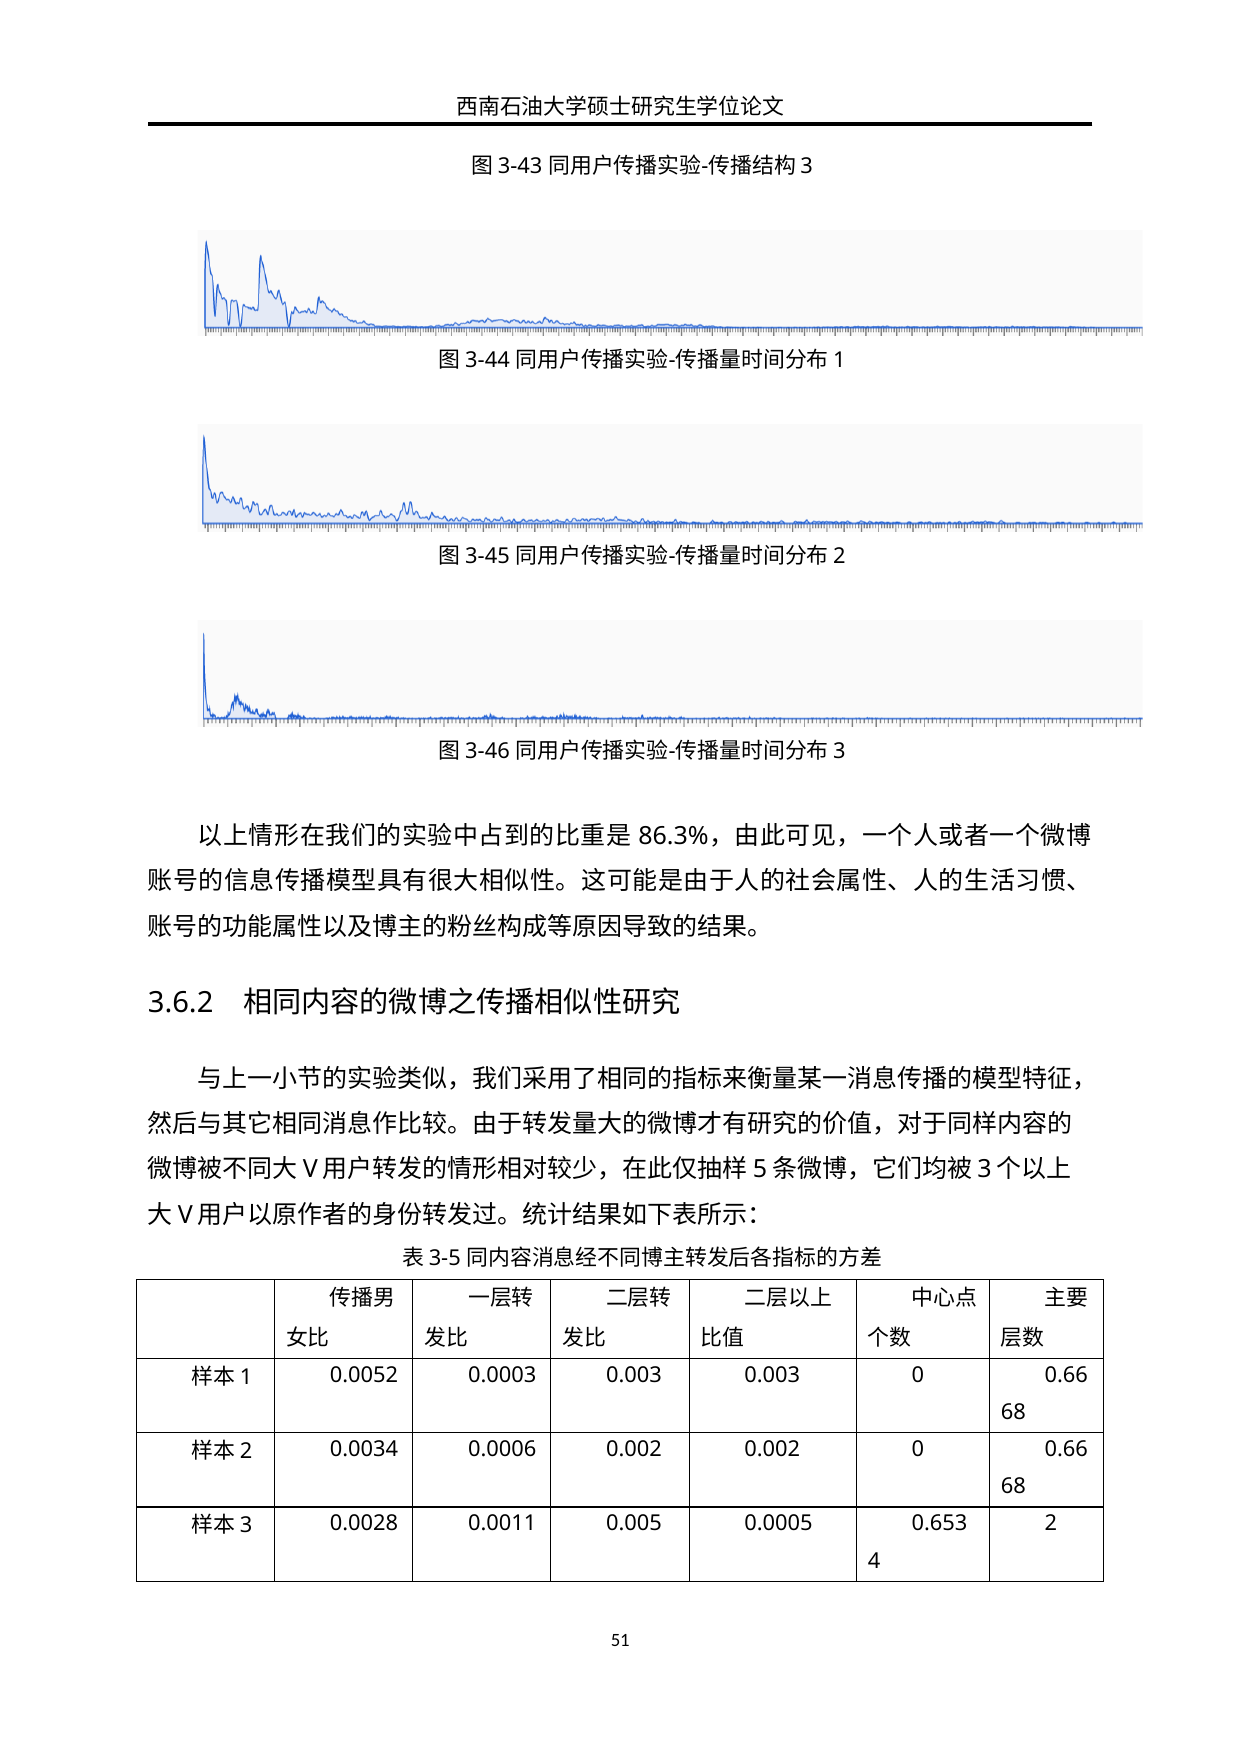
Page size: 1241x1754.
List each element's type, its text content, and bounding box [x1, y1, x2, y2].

table_header 一层转发比 [413, 1280, 550, 1358]
table_header 二层以上比值 [690, 1280, 856, 1358]
text 与上一小节的实验类似，我们采用了相同的指标来衡量某一消息传播的模型特征，然后与其它相同消息作比较。由于转发量大的微博才有研究的价值，对于同样内容的微博被不同大V用户转发的情形相对较少，在此仅抽样5条微博，它们均被3个以上大V用户以原作者的身份转发过。统计结果如下表所示： [148, 1058, 1092, 1231]
table_cell 0.002 [690, 1433, 856, 1506]
picture [197, 620, 1143, 727]
table_header [137, 1280, 274, 1358]
text 表3-5 同内容消息经不同博主转发后各指标的方差 [148, 1239, 1092, 1271]
picture [197, 424, 1143, 532]
table_cell 2 [990, 1508, 1103, 1581]
table_cell 0.6668 [990, 1433, 1103, 1506]
table_cell 样本2 [137, 1433, 274, 1506]
table_cell 0.0005 [690, 1508, 856, 1581]
text 图3-44 同用户传播实验-传播量时间分布1 [148, 342, 1092, 374]
table_header 主要层数 [990, 1280, 1103, 1358]
table_cell 0.0003 [413, 1359, 550, 1432]
table_header 中心点个数 [857, 1280, 989, 1358]
table_header 二层转发比 [551, 1280, 689, 1358]
table_cell 0.0052 [275, 1359, 412, 1432]
table_cell 0.6668 [990, 1359, 1103, 1432]
table_cell 0.003 [551, 1359, 689, 1432]
table_cell 0.0006 [413, 1433, 550, 1506]
table_cell 0.0011 [413, 1508, 550, 1581]
table_cell 0.002 [551, 1433, 689, 1506]
table_cell 0 [857, 1433, 989, 1506]
picture [197, 230, 1143, 336]
table_cell 0.0034 [275, 1433, 412, 1506]
table_cell 0.6534 [857, 1508, 989, 1581]
table_cell 样本3 [137, 1508, 274, 1581]
table_cell 0.003 [690, 1359, 856, 1432]
text 图3-46 同用户传播实验-传播量时间分布3 [148, 733, 1092, 765]
table_cell 0.0028 [275, 1508, 412, 1581]
text 图3-45 同用户传播实验-传播量时间分布2 [148, 538, 1092, 570]
table_cell 0 [857, 1359, 989, 1432]
table_cell 样本1 [137, 1359, 274, 1432]
text 图3-43 同用户传播实验-传播结构3 [148, 148, 1092, 179]
table_header 传播男女比 [275, 1280, 412, 1358]
text 以上情形在我们的实验中占到的比重是86.3%，由此可见，一个人或者一个微博账号的信息传播模型具有很大相似性。这可能是由于人的社会属性、人的生活习惯、账号的功能属性以及博主的粉丝构成等原因导致的结果。 [148, 815, 1092, 942]
table_cell 0.005 [551, 1508, 689, 1581]
subtitle 3.6.2 相同内容的微博之传播相似性研究 [148, 978, 1092, 1021]
